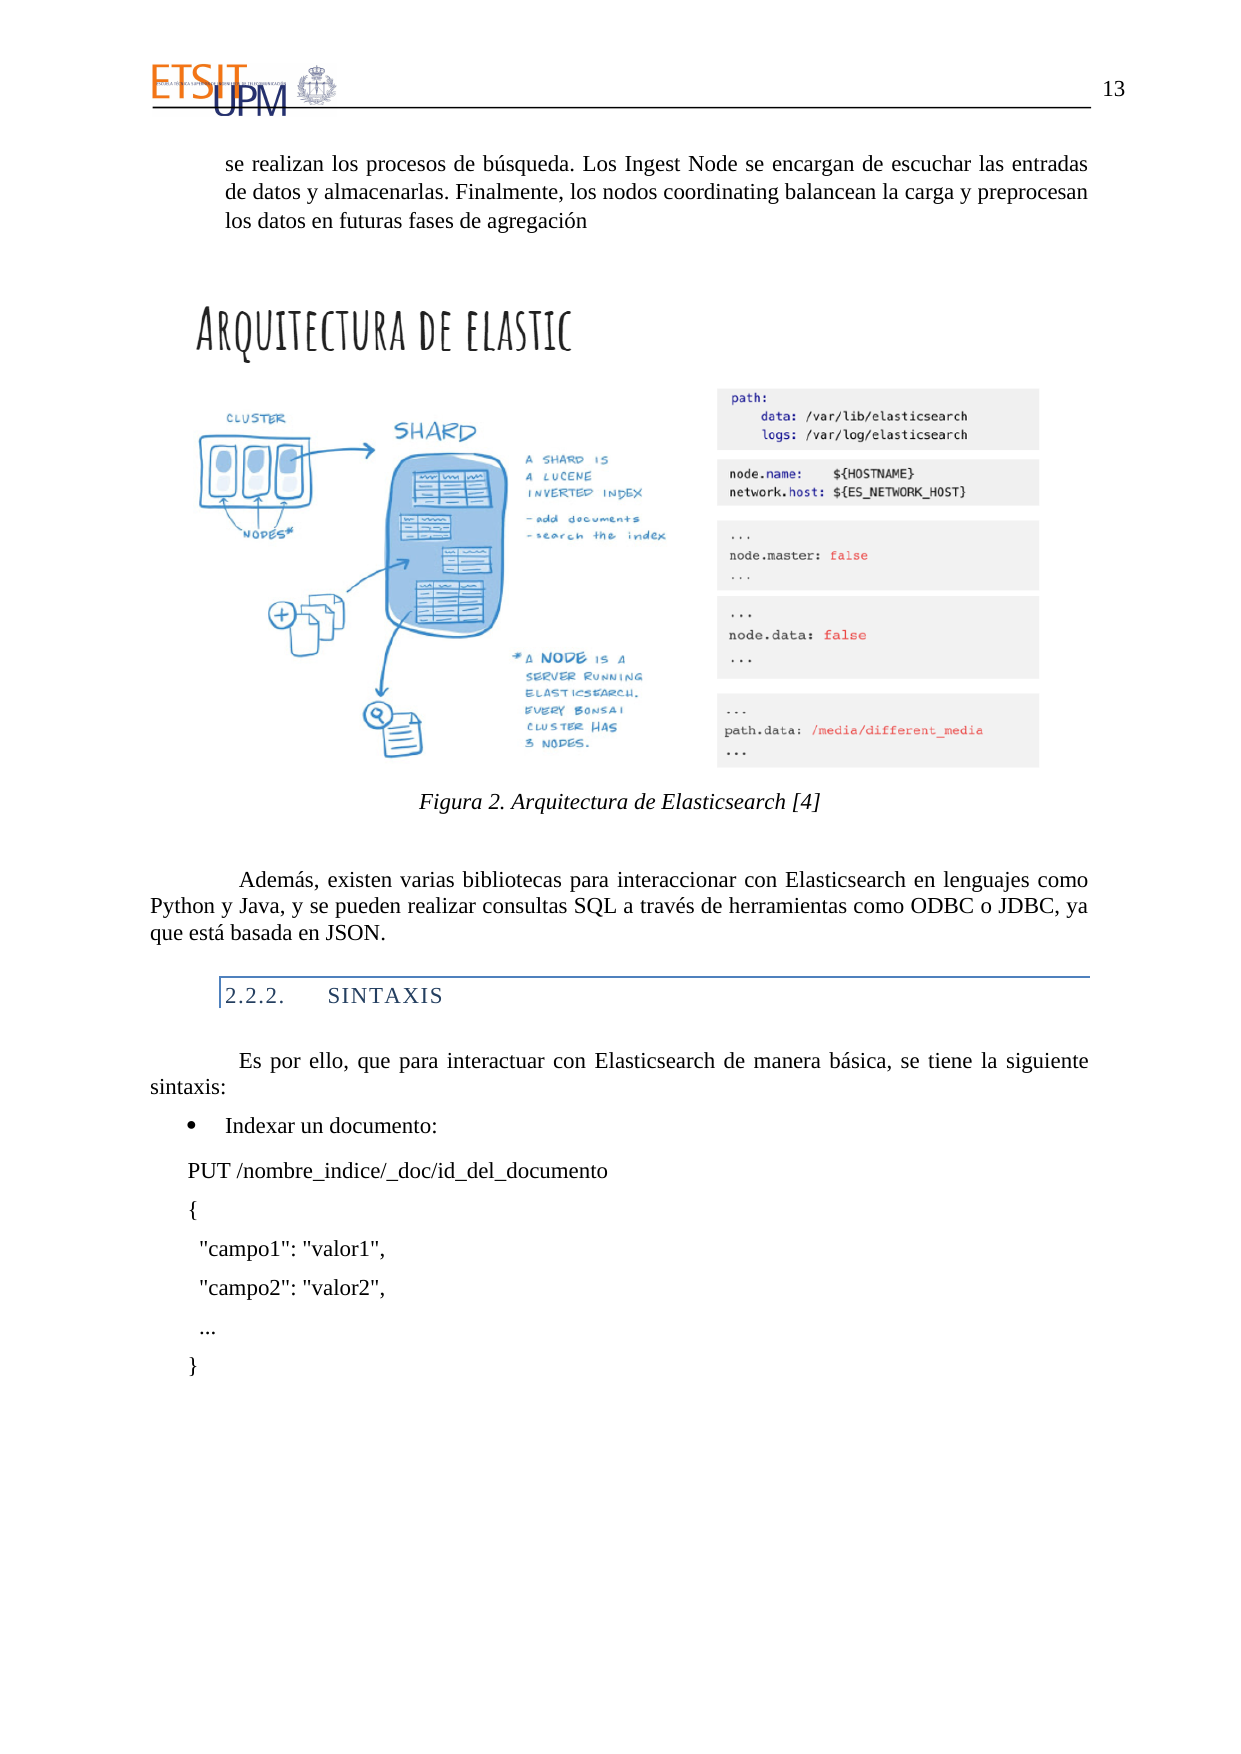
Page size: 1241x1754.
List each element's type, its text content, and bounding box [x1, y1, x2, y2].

text Además, existen varias bibliotecas para interaccionar con Elasticsearch en lenguajes como Python y Java, y se pueden realizar consultas SQL a través de herramientas como ODBC o JDBC, ya que está basada en JSON. [150, 866, 1090, 945]
text Es por ello, que para interactuar con Elasticsearch de manera básica, se tiene la siguiente sintaxis: [150, 1047, 1090, 1100]
subtitle Sintaxis [221, 978, 1090, 1008]
text PUT /nombre_indice/_doc/id_del_documento [187, 1157, 1090, 1184]
text } [187, 1352, 1090, 1378]
picture [151, 63, 338, 117]
text "campo1": "valor1", [187, 1235, 1090, 1261]
list Indexar un documento: [187, 1112, 1090, 1139]
text { [187, 1196, 1090, 1223]
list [187, 150, 1090, 233]
picture [177, 290, 1063, 789]
text ... [187, 1313, 1090, 1339]
text "campo2": "valor2", [187, 1274, 1090, 1300]
